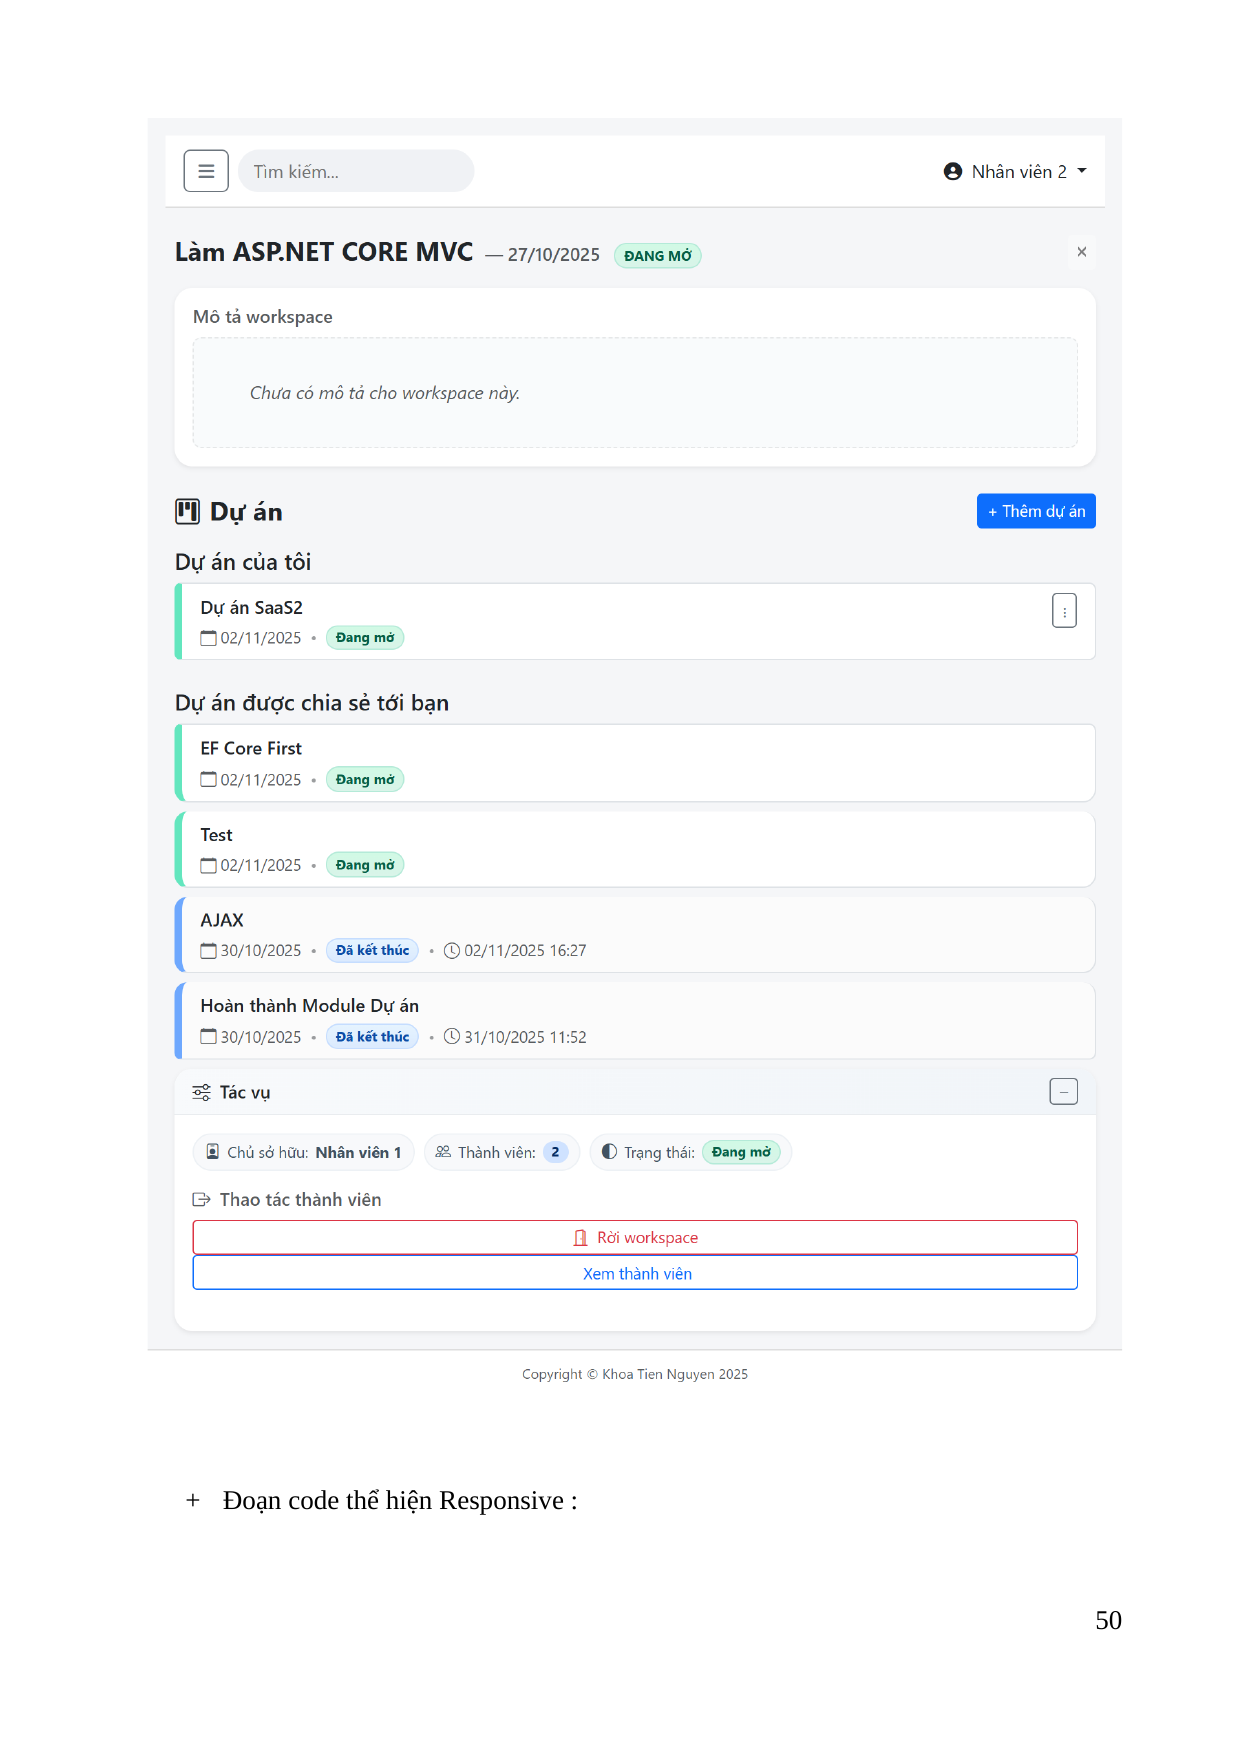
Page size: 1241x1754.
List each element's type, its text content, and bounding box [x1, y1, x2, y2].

picture [147, 118, 1123, 1398]
list Đoạn code thể hiện Responsive : [185, 1484, 1122, 1515]
